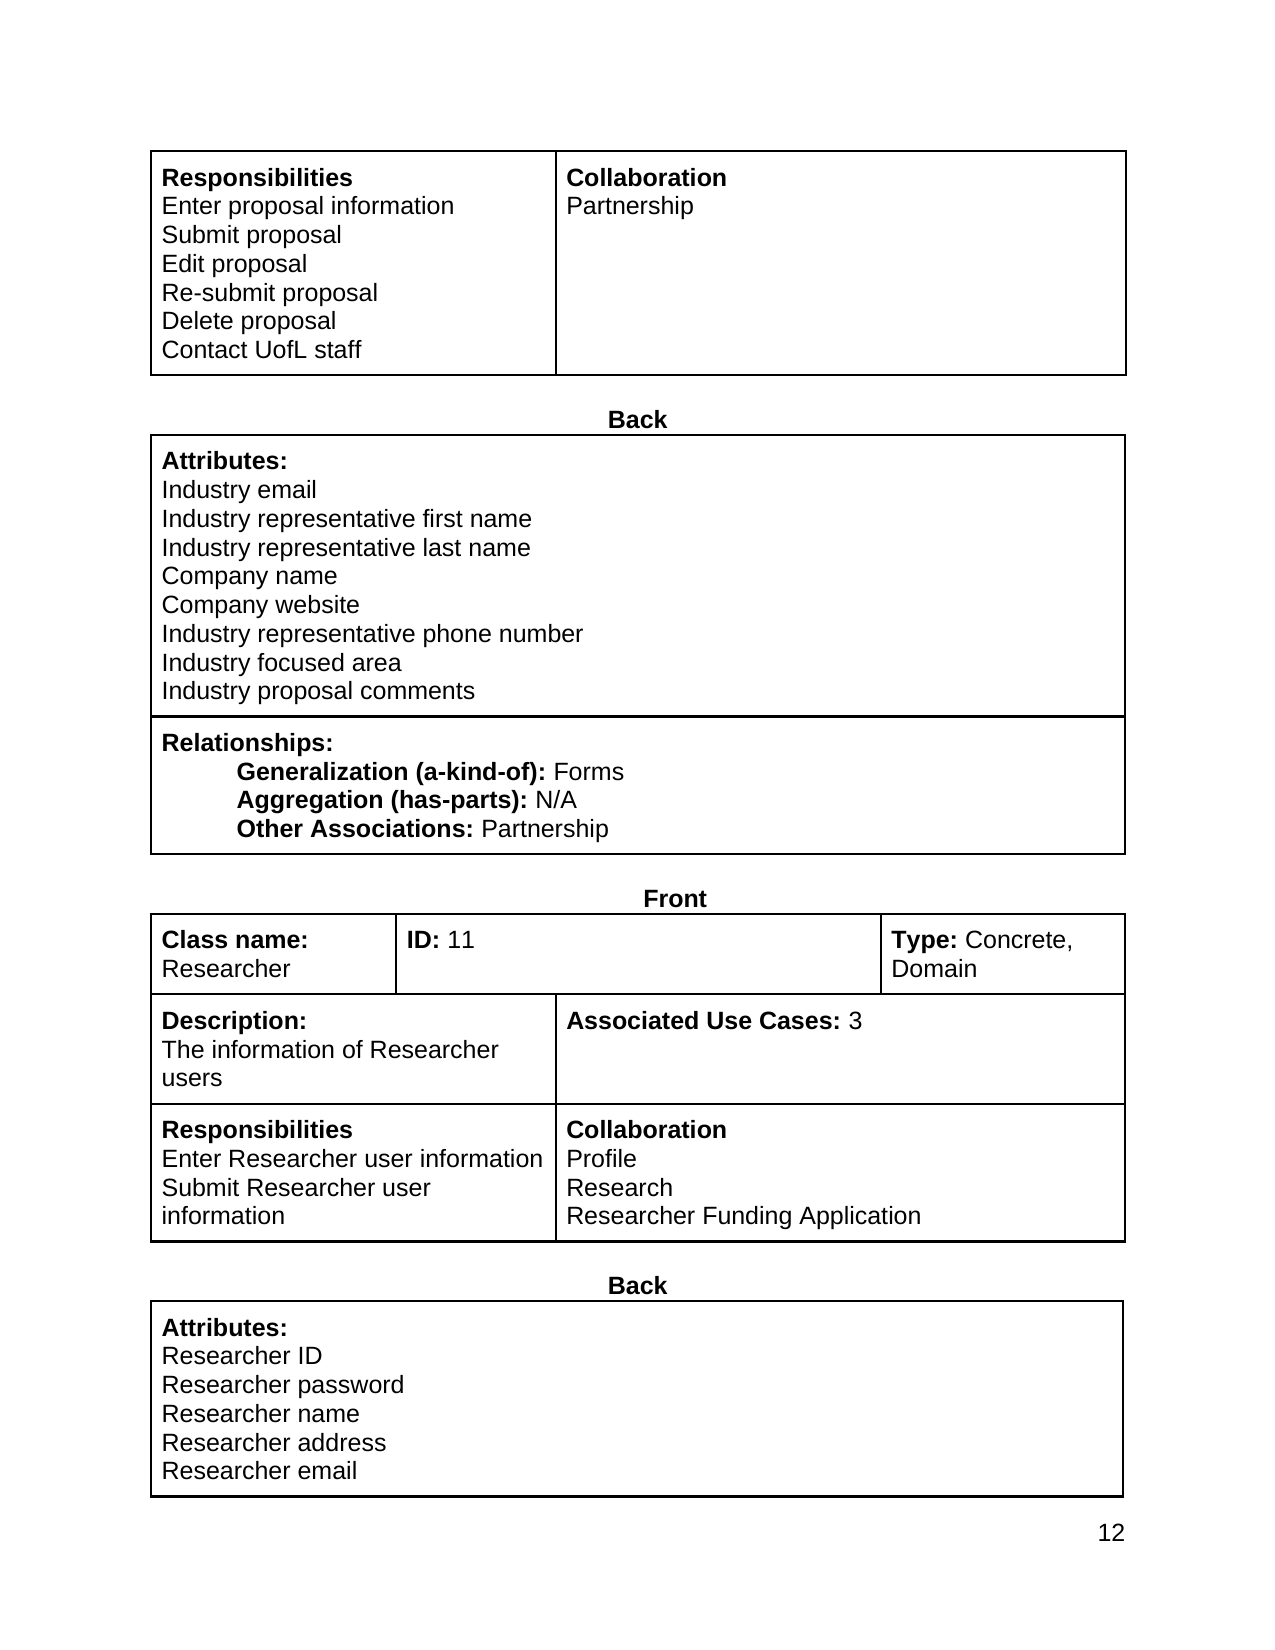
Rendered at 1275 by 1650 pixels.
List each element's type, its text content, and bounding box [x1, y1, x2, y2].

table_cell Relationships: Generalization (a-kind-of): Forms Aggregation (has-parts): N/A Other Associations: Partnership [152, 718, 1124, 853]
text Front [225, 884, 1125, 913]
text Back [150, 1271, 1125, 1300]
table_cell Collaboration Partnership [557, 152, 1125, 374]
table_cell Collaboration Profile Research Researcher Funding Application [557, 1105, 1124, 1240]
text Back [150, 405, 1125, 434]
table_header Attributes: Industry email Industry representative first name Industry representative last name Company name Company website Industry representative phone number Industry focused area Industry proposal comments [152, 436, 1124, 715]
table_cell Responsibilities Enter proposal information Submit proposal Edit proposal Re-submit proposal Delete proposal Contact UofL staff [152, 152, 555, 374]
table_cell Description: The information of Researcher users [152, 995, 555, 1102]
table_header Type: Concrete, Domain [882, 915, 1124, 993]
table_header ID: 11 [397, 915, 880, 993]
table_header Class name: Researcher [152, 915, 395, 993]
table_cell Responsibilities Enter Researcher user information Submit Researcher user information [152, 1105, 555, 1240]
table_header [152, 1302, 1122, 1495]
table_cell Associated Use Cases: 3 [557, 995, 1124, 1102]
